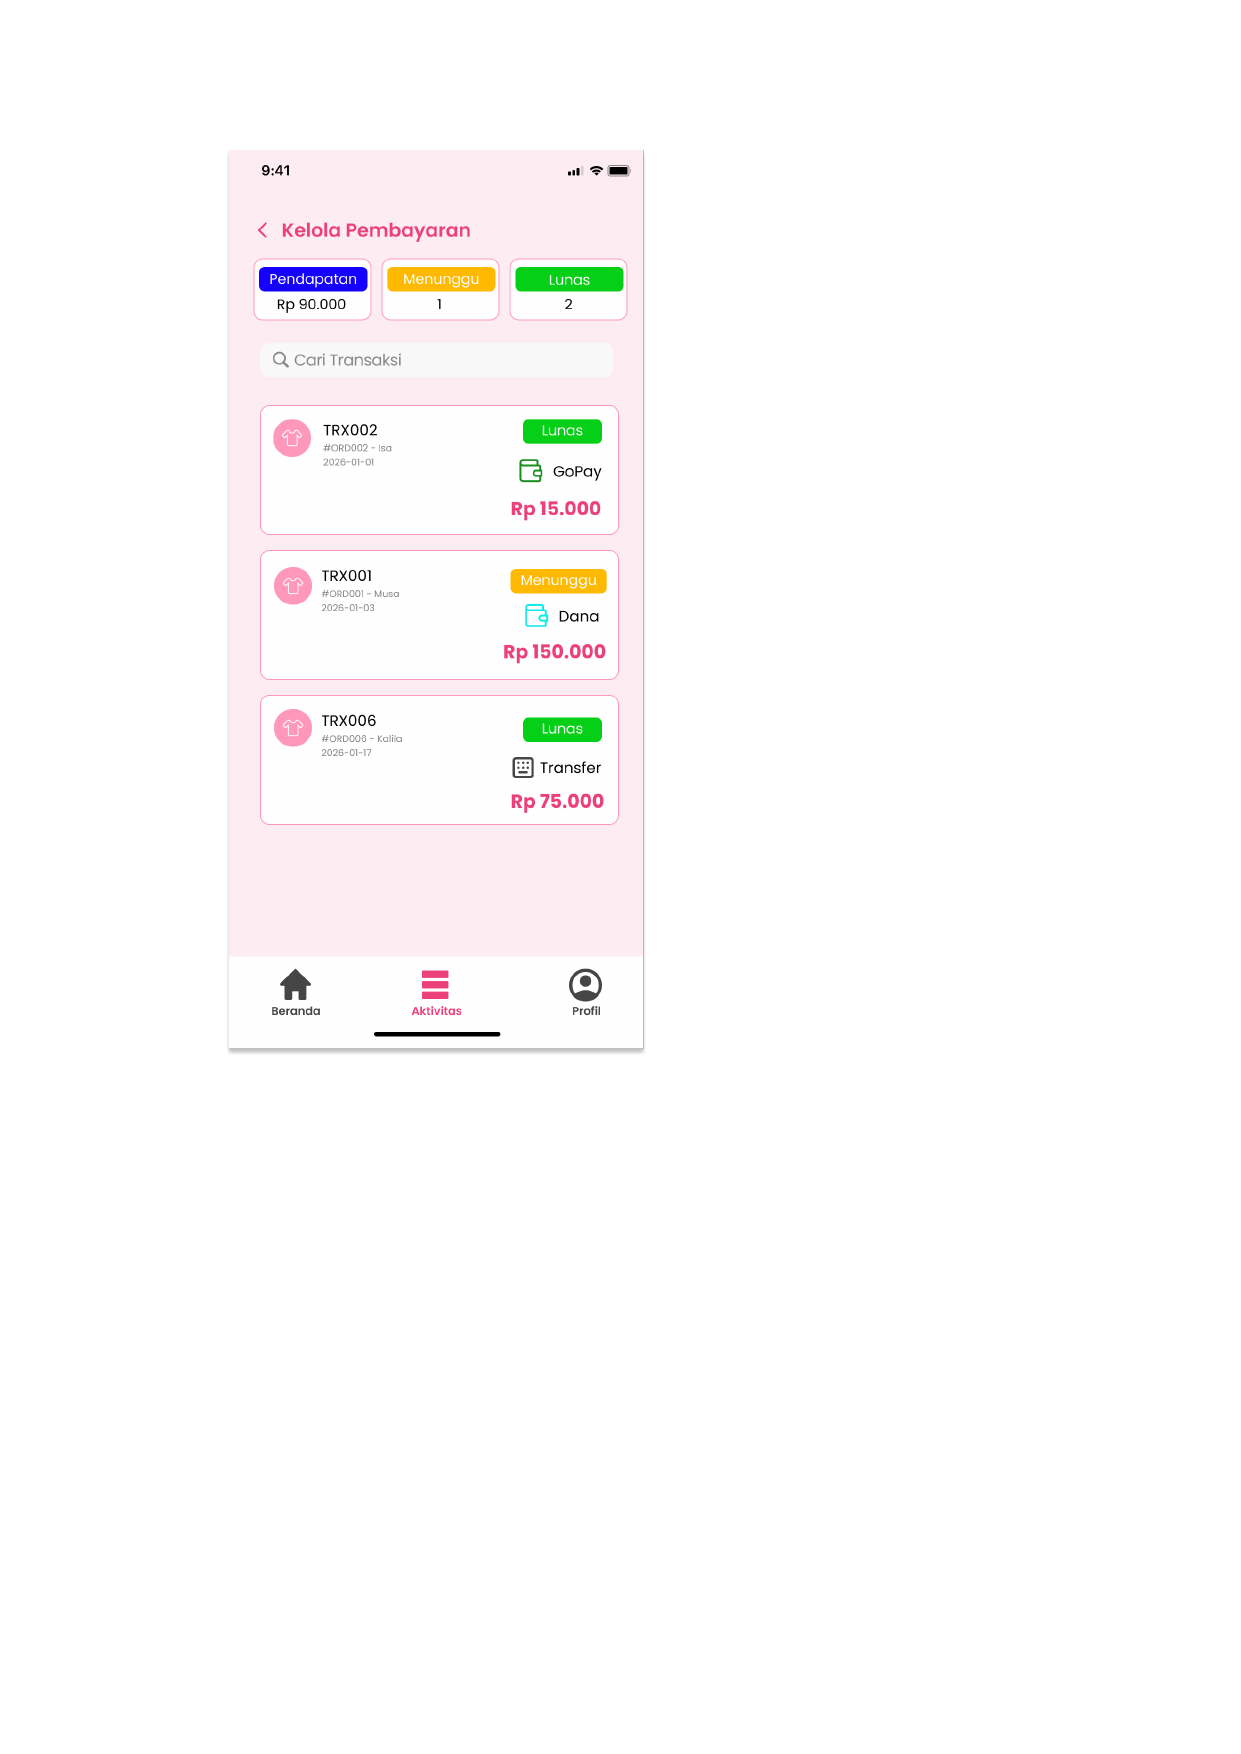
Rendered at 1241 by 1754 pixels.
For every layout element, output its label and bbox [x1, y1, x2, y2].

picture [225, 150, 647, 1056]
